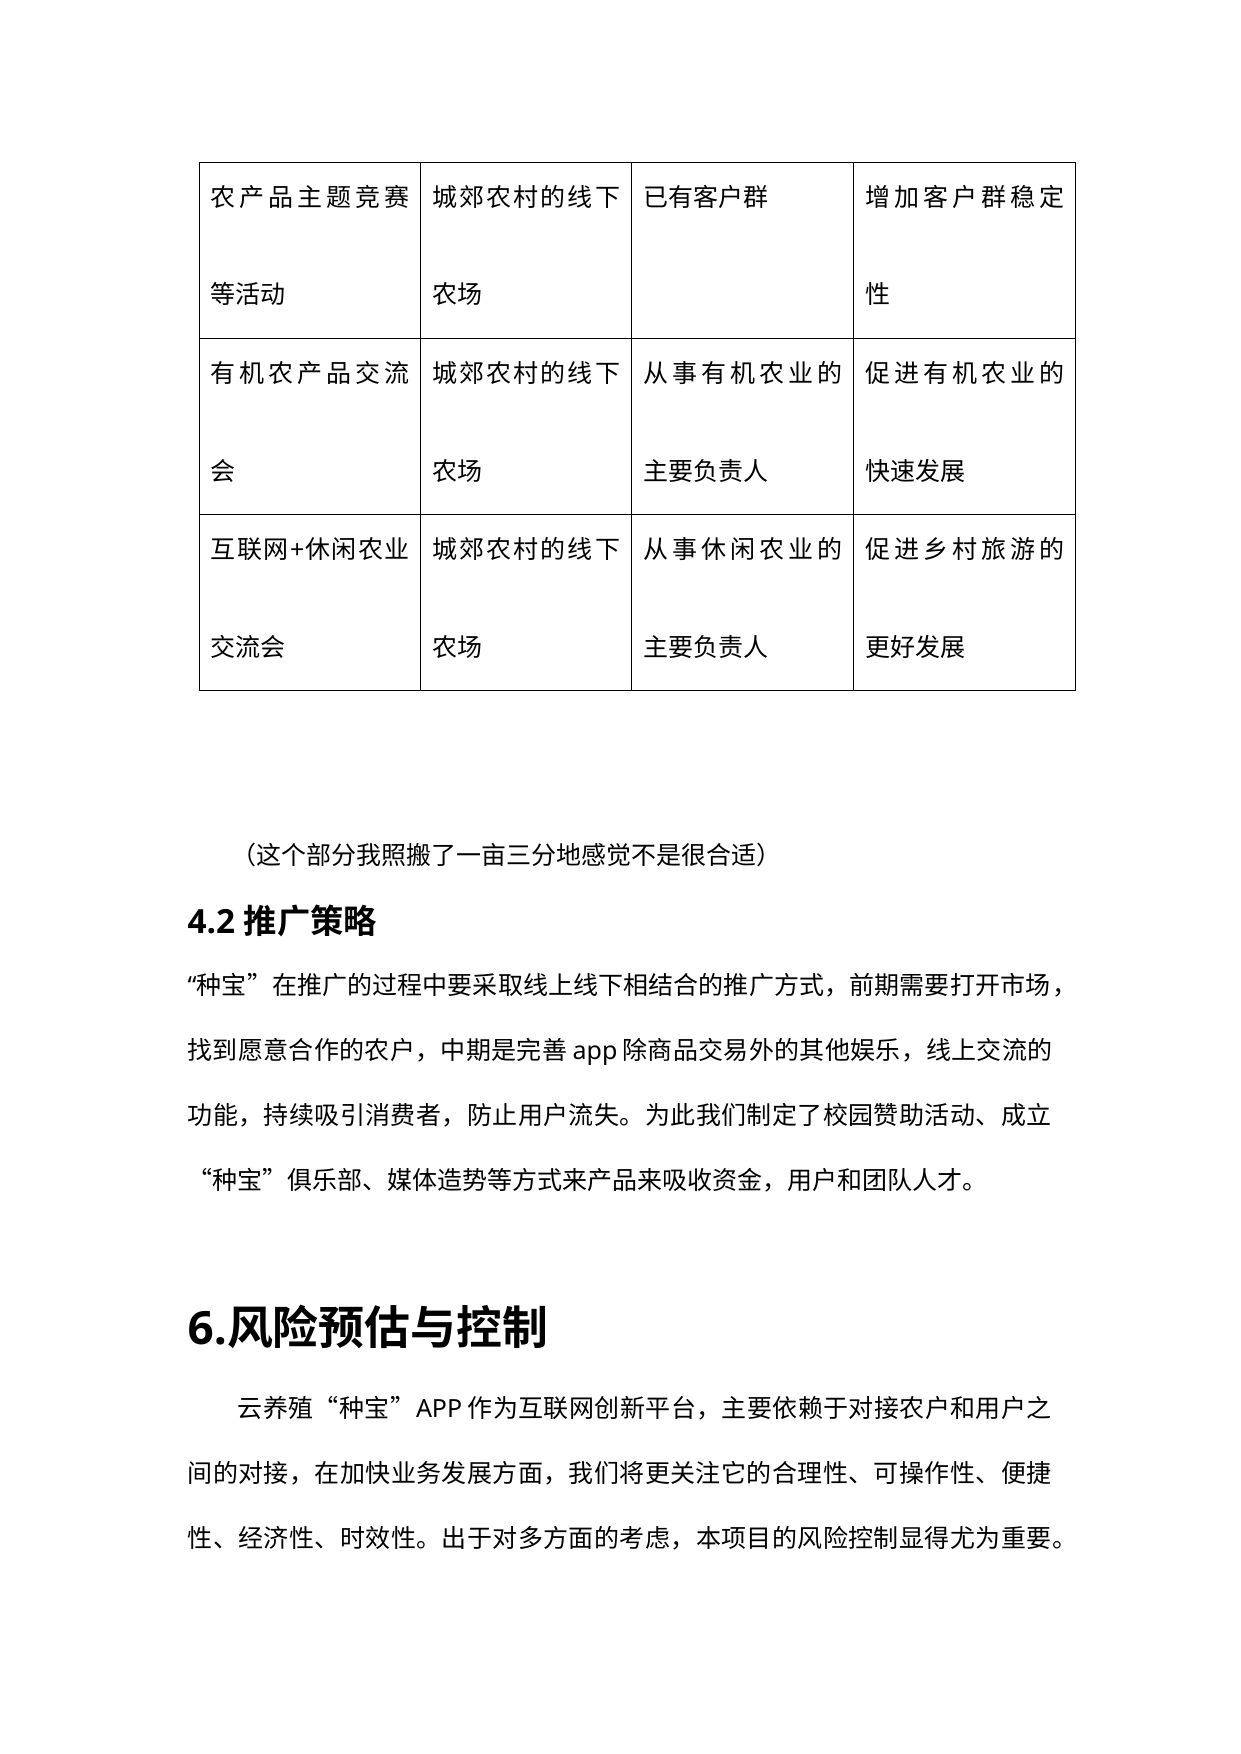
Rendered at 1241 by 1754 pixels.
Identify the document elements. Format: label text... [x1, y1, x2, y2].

table_cell 已有客户群 [632, 163, 853, 338]
table_cell 促进有机农业的快速发展 [854, 339, 1075, 514]
table_cell 从事休闲农业的主要负责人 [632, 515, 853, 690]
table_cell 增加客户群稳定性 [854, 163, 1075, 338]
table_cell 促进乡村旅游的更好发展 [854, 515, 1075, 690]
table_cell 有机农产品交流会 [200, 339, 420, 514]
table_cell 农产品主题竞赛等活动 [200, 163, 420, 338]
table_cell 城郊农村的线下农场 [421, 163, 631, 338]
text “种宝”在推广的过程中要采取线上线下相结合的推广方式，前期需要打开市场，找到愿意合作的农户，中期是完善app除商品交易外的其他娱乐，线上交流的功能，持续吸引消费者，防止用户流失。为此我们制定了校园赞助活动、成立“种宝”俱乐部、媒体造势等方式来产品来吸收资金，用户和团队人才。 [187, 951, 1053, 1211]
table_cell 从事有机农业的主要负责人 [632, 339, 853, 514]
text 6.风险预估与控制 [187, 1276, 1053, 1374]
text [187, 1374, 1053, 1569]
text （这个部分我照搬了一亩三分地感觉不是很合适） [187, 821, 1053, 886]
table_cell 城郊农村的线下农场 [421, 515, 631, 690]
table_cell 互联网+休闲农业交流会 [200, 515, 420, 690]
text 4.2 推广策略 [187, 886, 1053, 951]
table_cell 城郊农村的线下农场 [421, 339, 631, 514]
